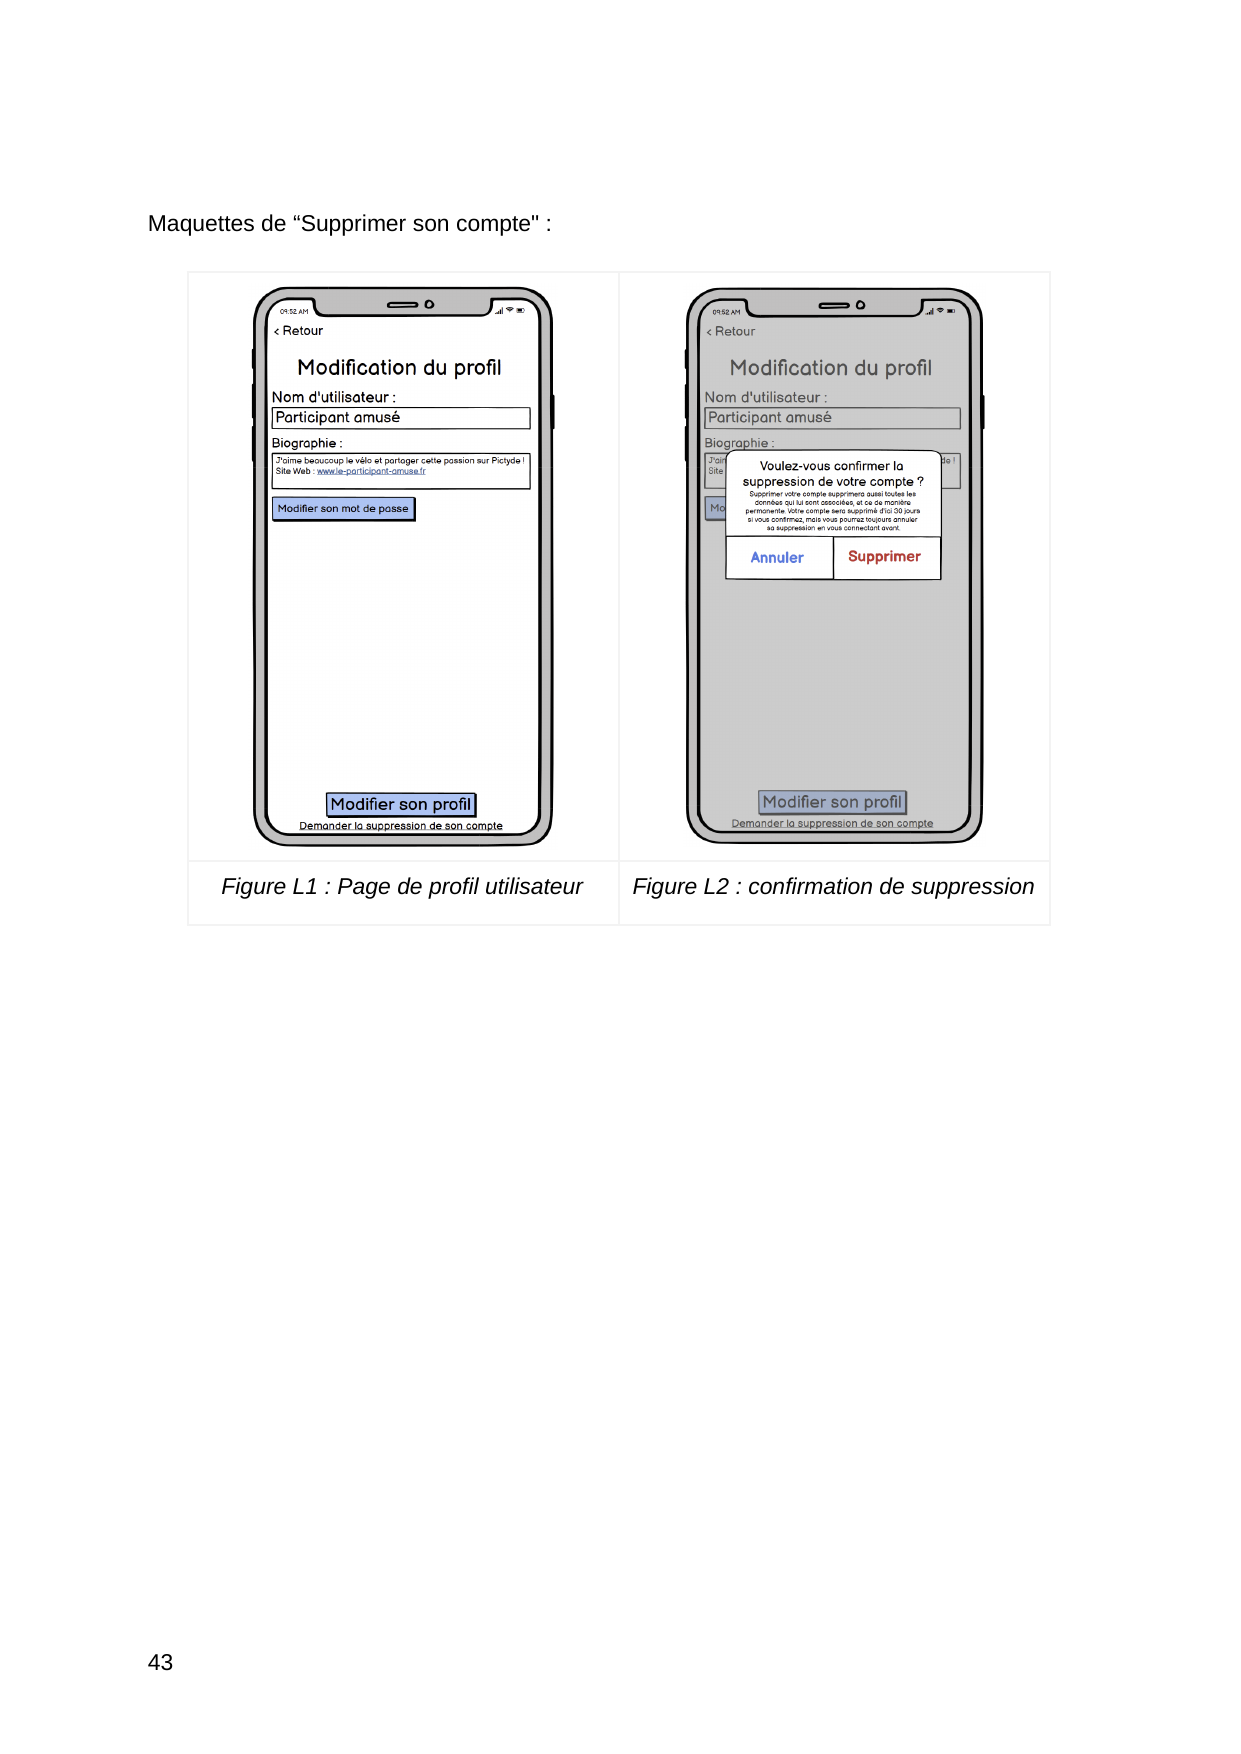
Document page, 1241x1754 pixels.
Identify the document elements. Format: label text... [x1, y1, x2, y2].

table_header [189, 273, 618, 860]
table_header [620, 273, 1049, 860]
table_cell Figure L1 : Page de profil utilisateur [189, 862, 618, 924]
picture [683, 283, 986, 847]
picture [248, 283, 559, 850]
text Maquettes de “Supprimer son compte" : [148, 210, 1090, 237]
table_cell Figure L2 : confirmation de suppression [620, 862, 1049, 924]
